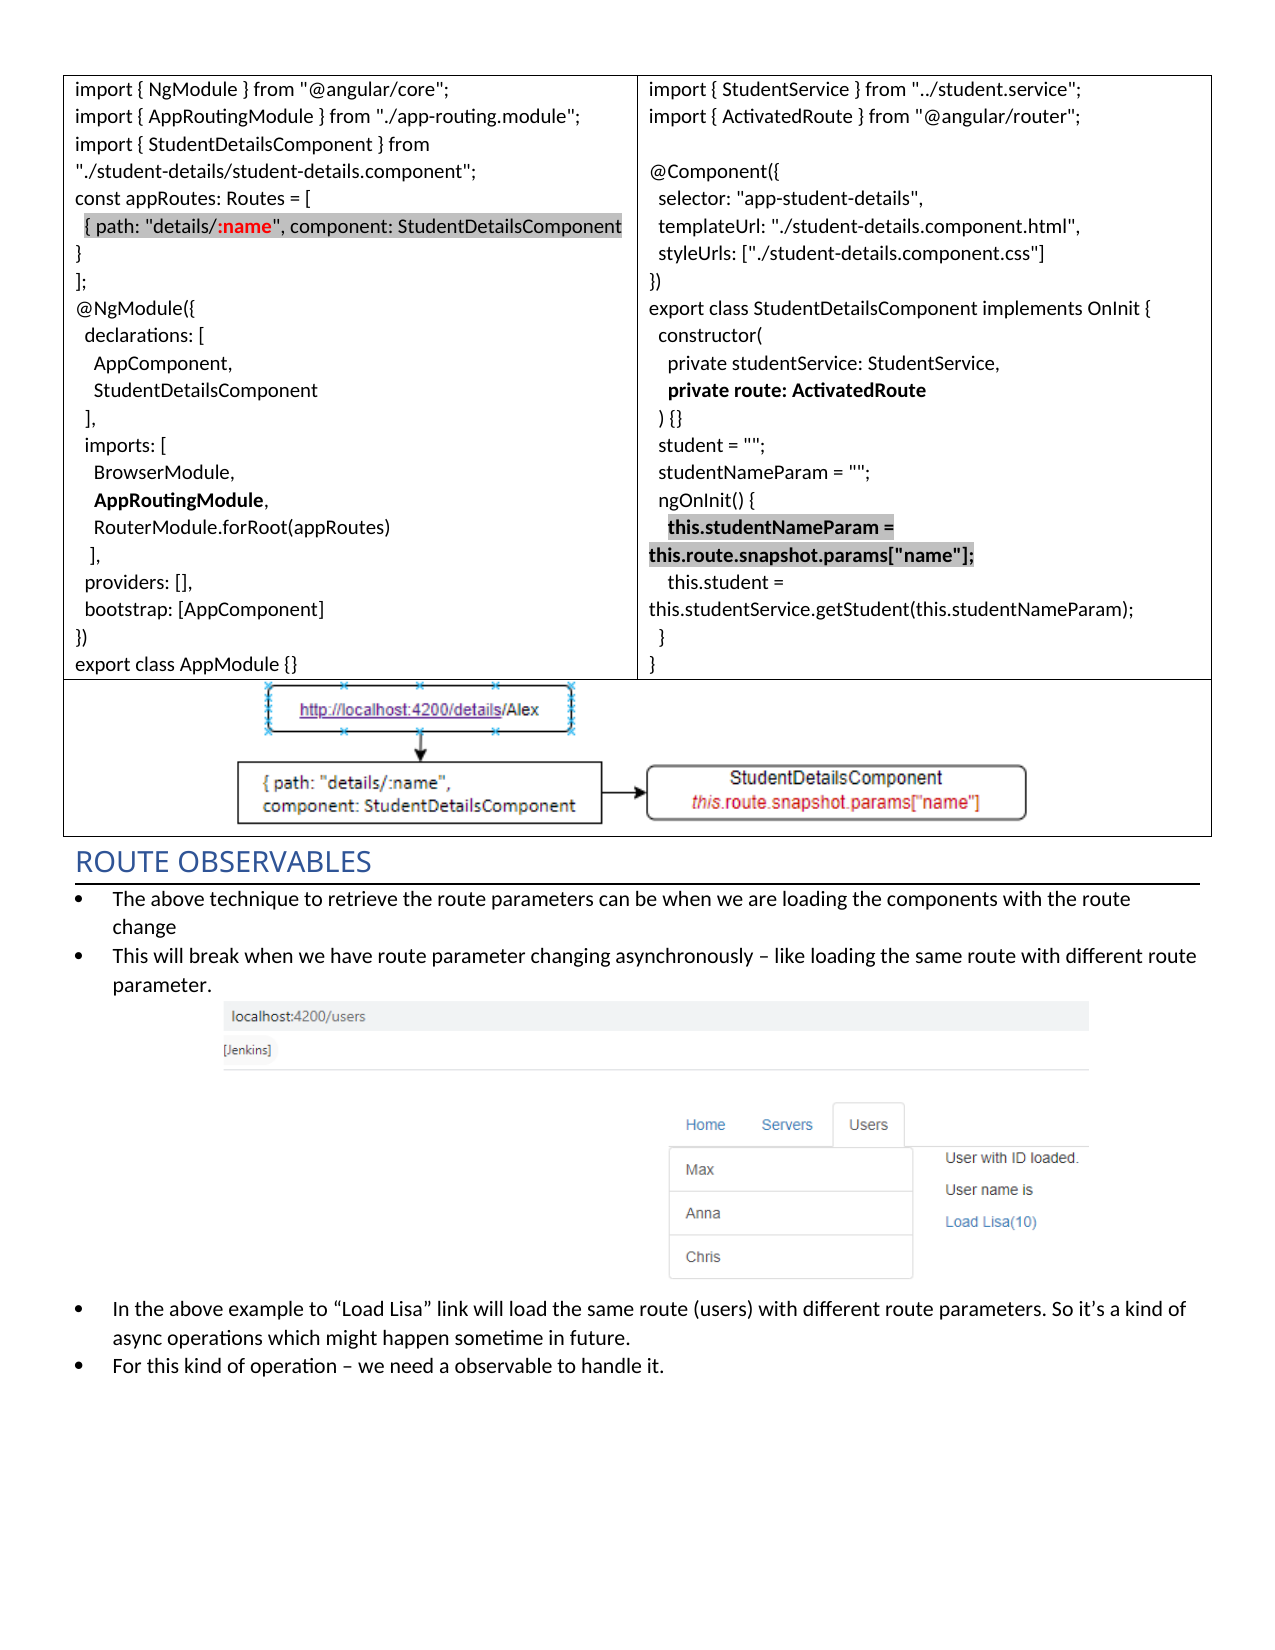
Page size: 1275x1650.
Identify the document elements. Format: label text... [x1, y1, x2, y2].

subtitle ROUTE OBSERVABLES [75, 841, 1200, 883]
table_cell [64, 680, 1211, 836]
list For this kind of operation – we need a observable to handle it. [75, 1353, 1200, 1379]
picture [233, 680, 1042, 835]
list In the above example to “Load Lisa” link will load the same route (users) with different route parameters. So it’s a kind of async operations which might happen sometime in future. [75, 1295, 1200, 1351]
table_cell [638, 76, 1211, 679]
list The above technique to retrieve the route parameters can be when we are loading the components with the route change [75, 885, 1200, 940]
picture [223, 999, 1089, 1293]
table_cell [64, 76, 637, 679]
list This will break when we have route parameter changing asynchronously – like loading the same route with different route parameter. [75, 942, 1200, 998]
